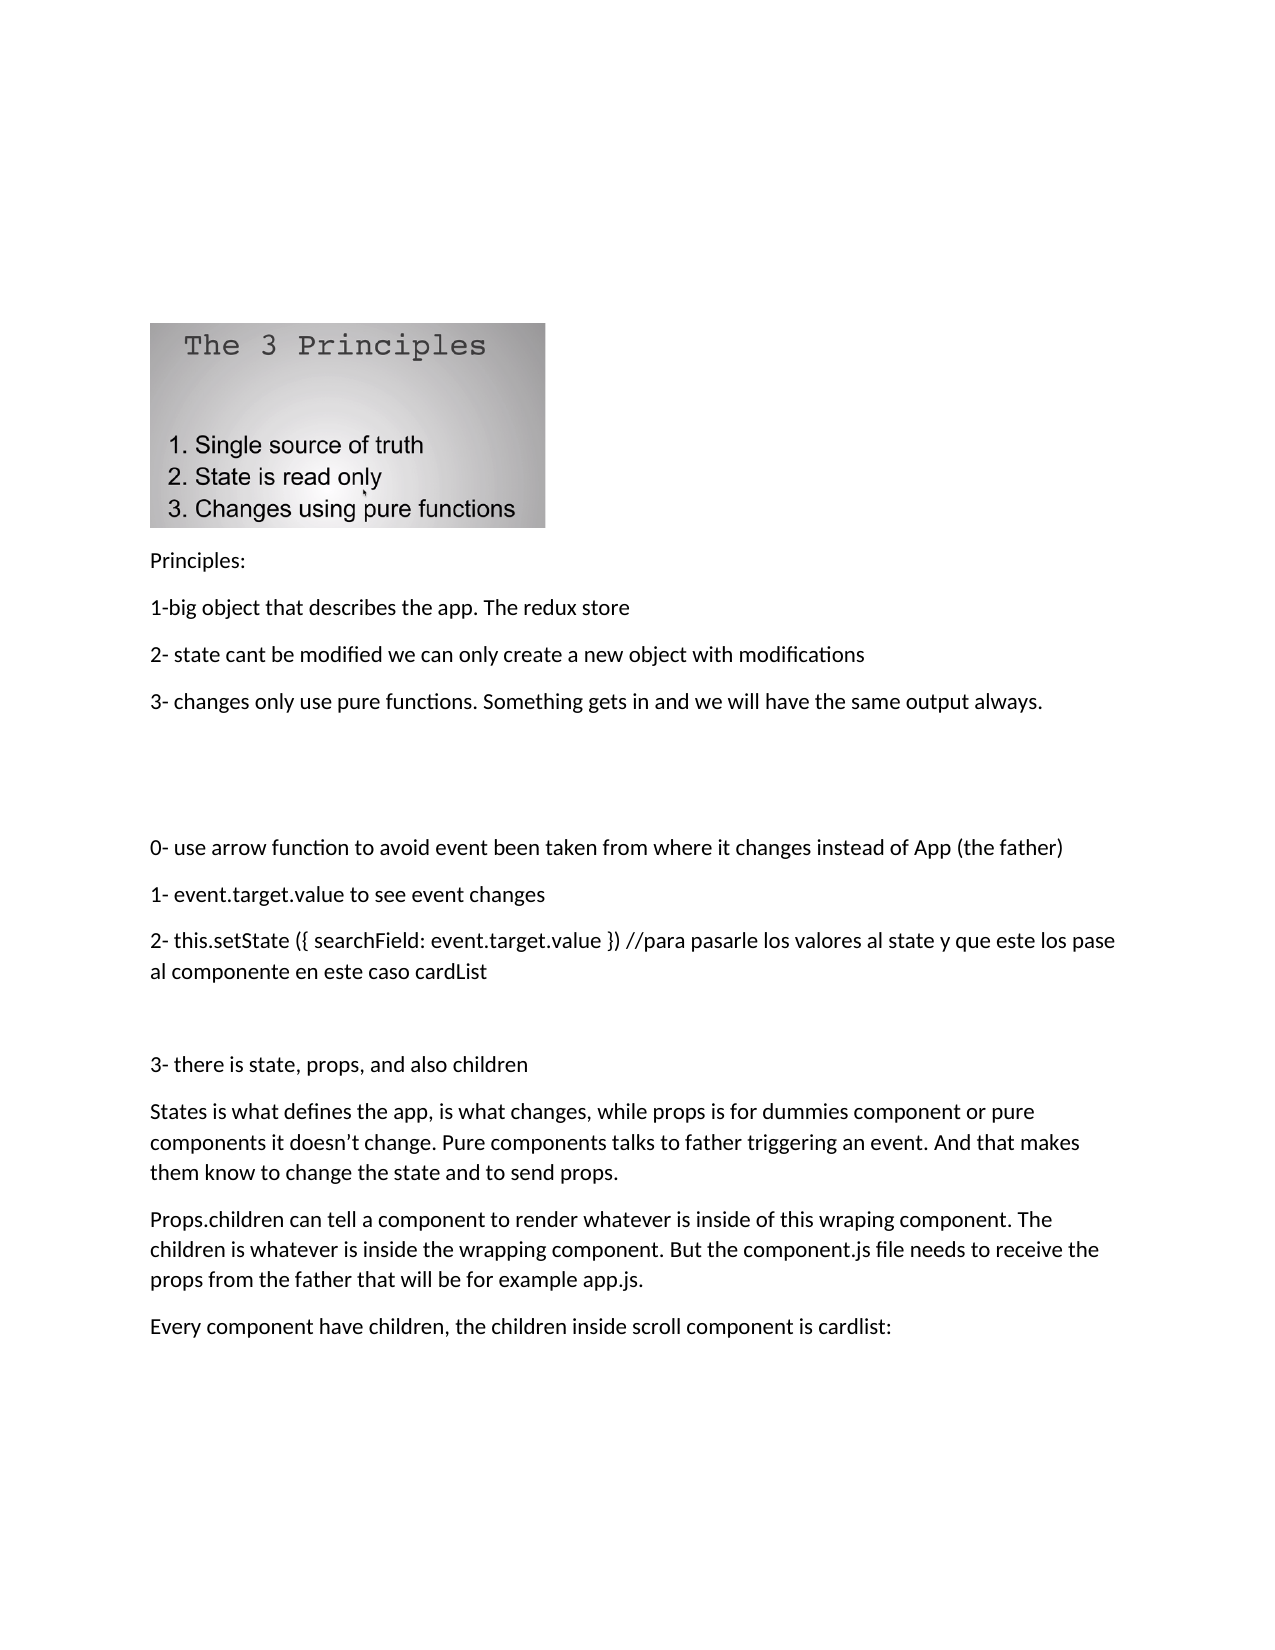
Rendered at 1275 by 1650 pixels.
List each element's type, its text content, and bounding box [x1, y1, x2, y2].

text Principles: [150, 546, 1125, 574]
text 3- changes only use pure functions. Something gets in and we will have the same output always. [150, 687, 1125, 715]
text Props.children can tell a component to render whatever is inside of this wraping component. The children is whatever is inside the wrapping component. But the component.js file needs to receive the props from the father that will be for example app.js. [150, 1205, 1125, 1293]
text 2- this.setState ({ searchField: event.target.value }) //para pasarle los valores al state y que este los pase al componente en este caso cardList [150, 927, 1125, 985]
text States is what defines the app, is what changes, while props is for dummies component or pure components it doesn’t change. Pure components talks to father triggering an event. And that makes them know to change the state and to send props. [150, 1097, 1125, 1186]
picture [150, 323, 546, 528]
text 3- there is state, props, and also children [150, 1051, 1125, 1079]
text 1- event.target.value to see event changes [150, 880, 1125, 908]
text 0- use arrow function to avoid event been taken from where it changes instead of App (the father) [150, 833, 1125, 861]
text 2- state cant be modified we can only create a new object with modifications [150, 640, 1125, 668]
text 1-big object that describes the app. The redux store [150, 593, 1125, 621]
text Every component have children, the children inside scroll component is cardlist: [150, 1312, 1125, 1340]
